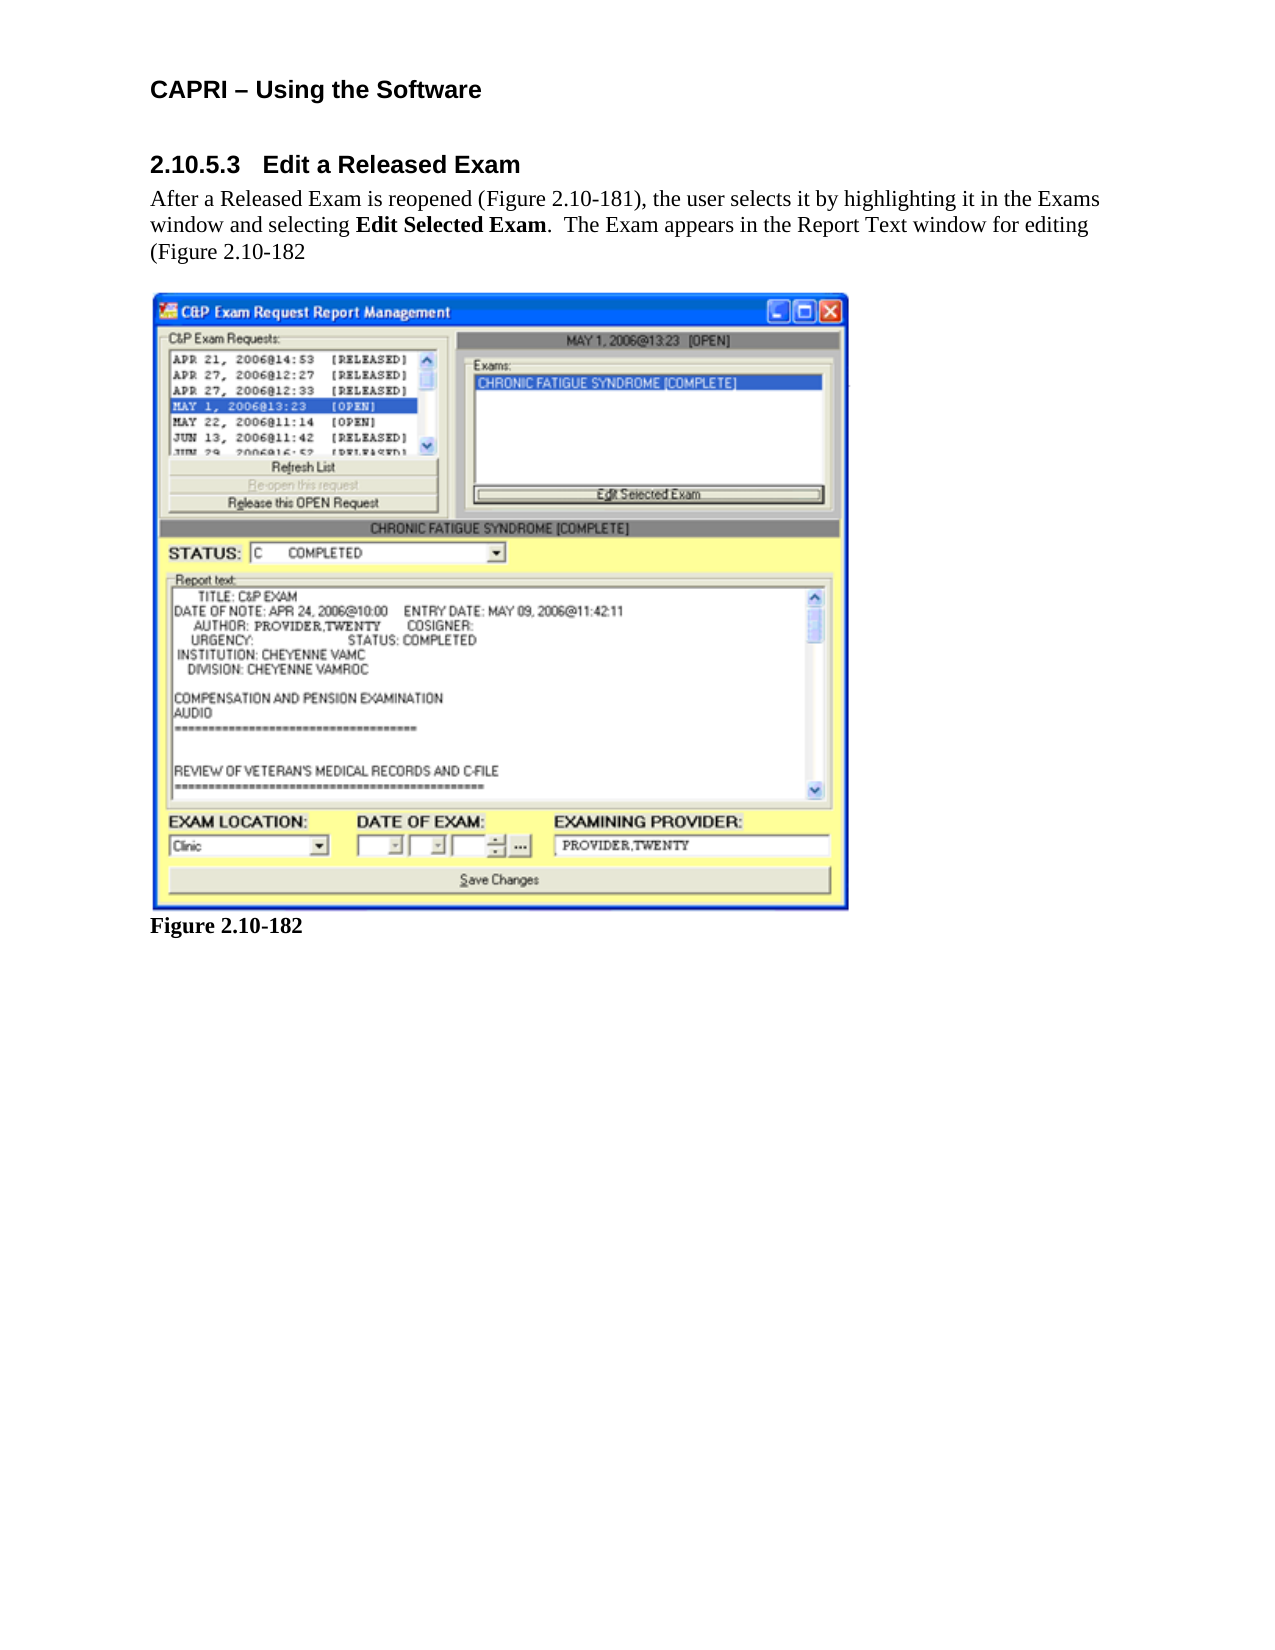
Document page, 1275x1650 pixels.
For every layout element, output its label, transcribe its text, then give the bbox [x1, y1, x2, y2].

picture [150, 290, 852, 913]
subtitle Edit a Released Exam [150, 150, 1125, 179]
